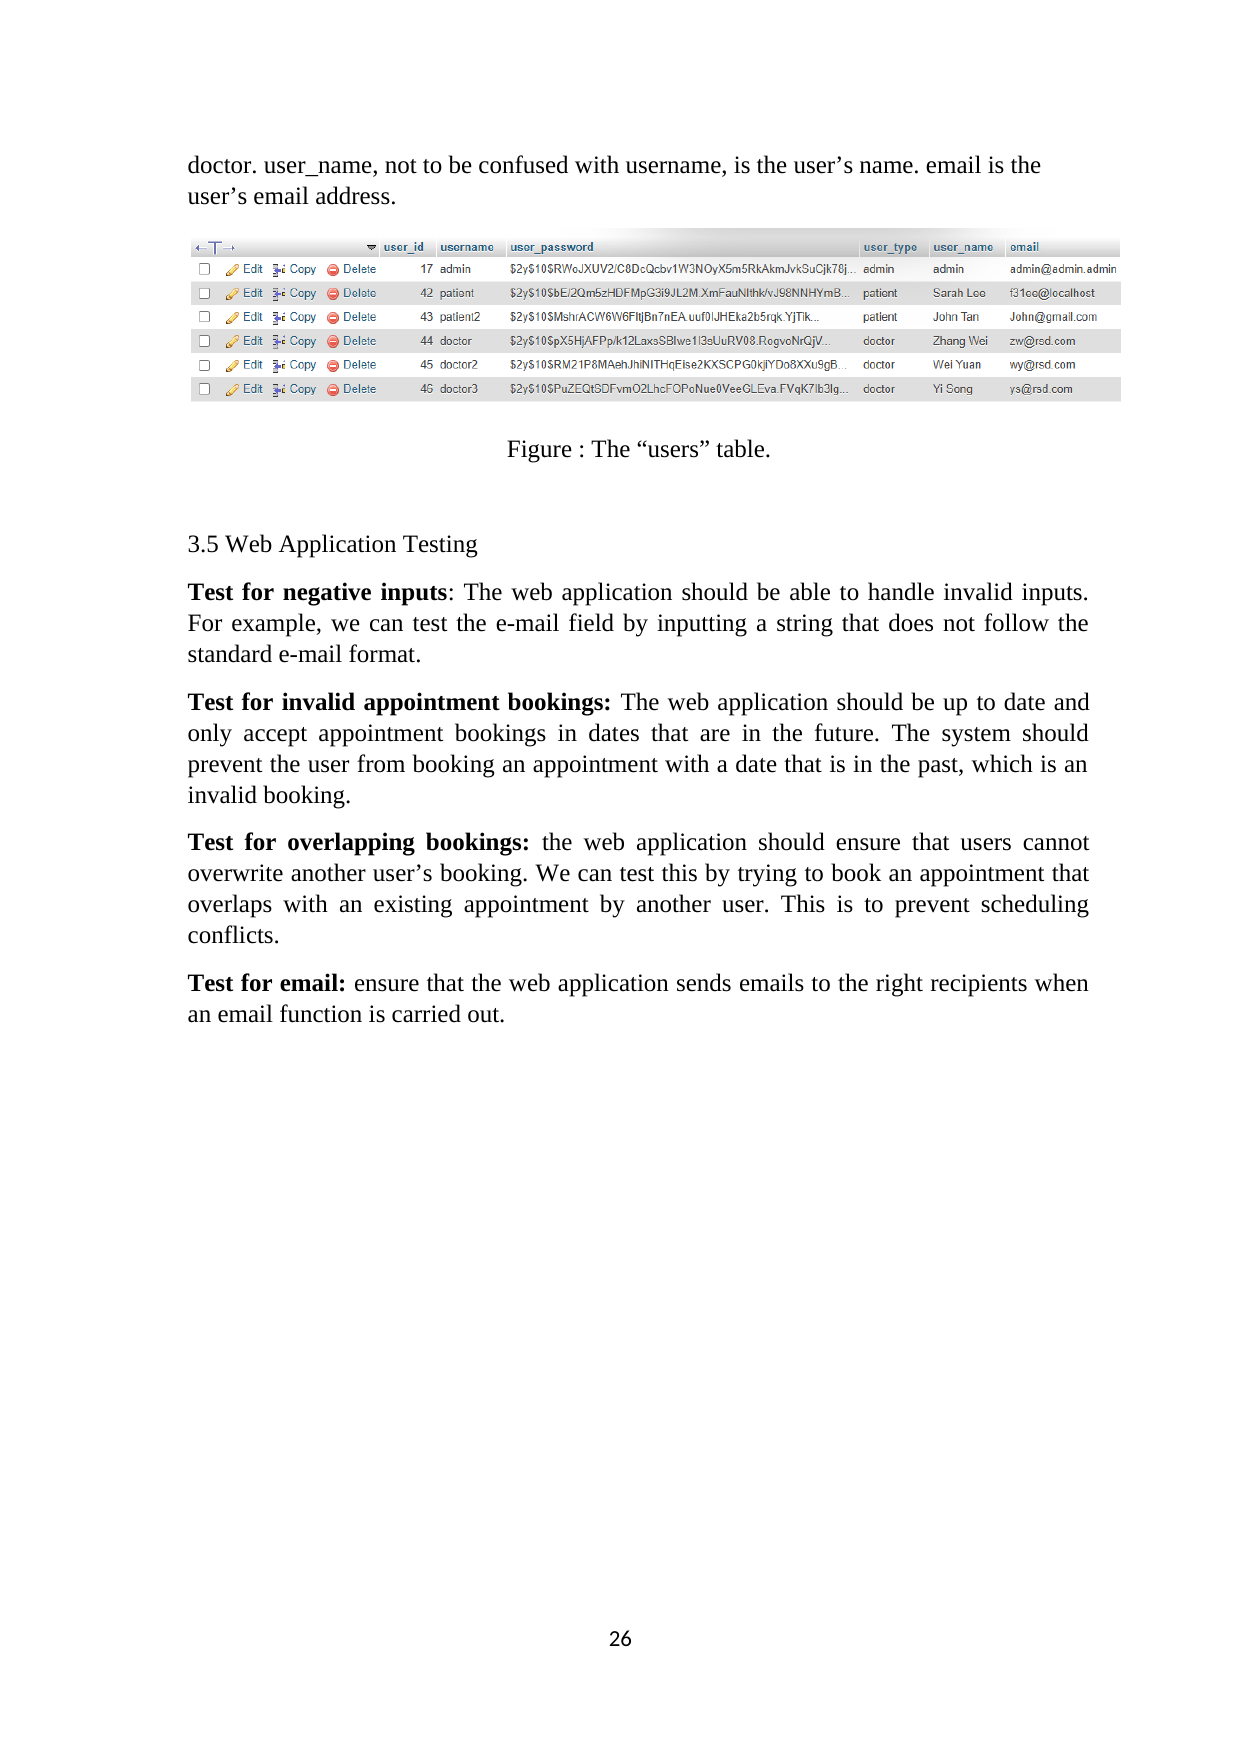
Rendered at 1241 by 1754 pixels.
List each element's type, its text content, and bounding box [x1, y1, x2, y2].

text Test for overlapping bookings: the web application should ensure that users cannot overwrite another user’s booking. We can test this by trying to book an appointment that overlaps with an existing appointment by another user. This is to prevent scheduling conflicts. [187, 827, 1090, 949]
text Figure : The “users” table. [187, 434, 1090, 462]
text Test for email: ensure that the web application sends emails to the right recipients when an email function is carried out. [187, 968, 1090, 1028]
text Test for negative inputs: The web application should be able to handle invalid inputs. For example, we can test the e-mail field by inputting a string that does not follow the standard e-mail format. [187, 577, 1090, 668]
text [187, 150, 1090, 210]
picture [187, 228, 1128, 415]
text 3.5 Web Application Testing [187, 529, 1090, 558]
text Test for invalid appointment bookings: The web application should be up to date and only accept appointment bookings in dates that are in the future. The system should prevent the user from booking an appointment with a date that is in the past, which is an invalid booking. [187, 687, 1090, 808]
